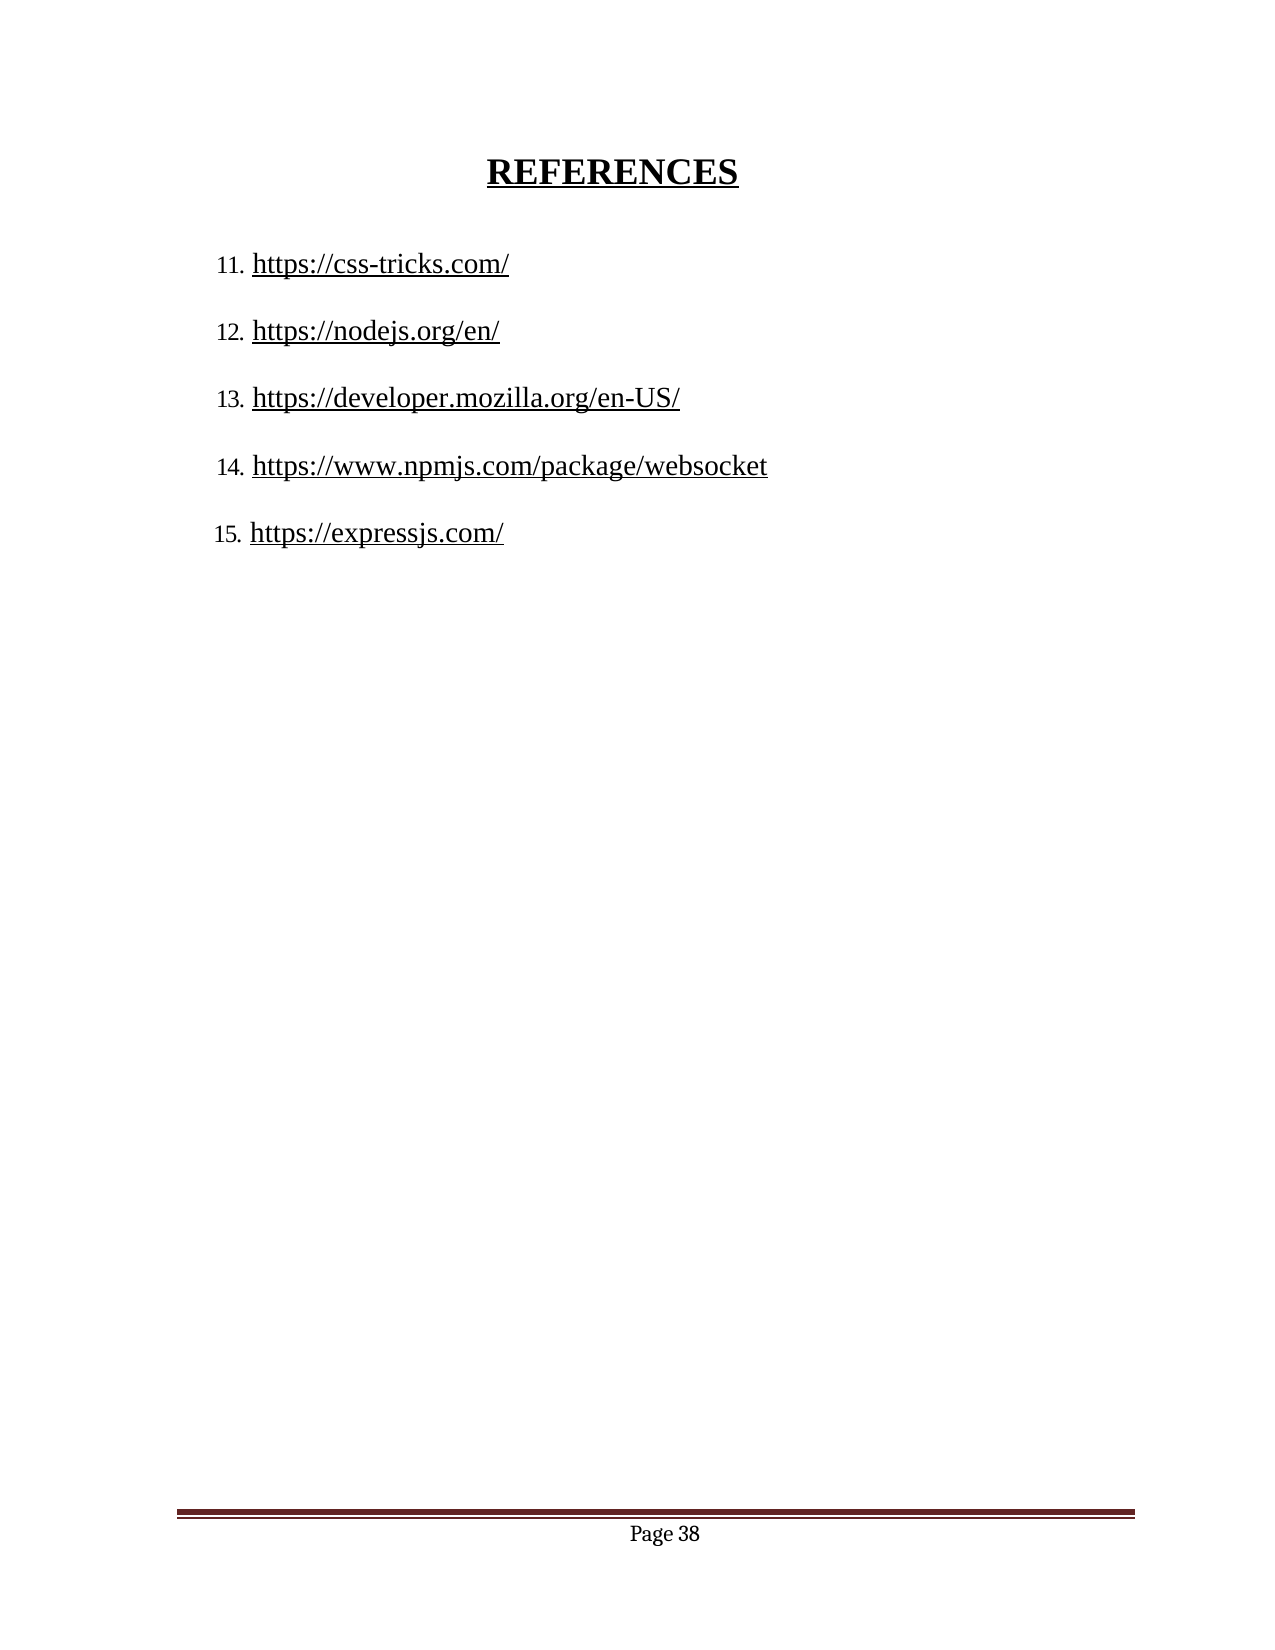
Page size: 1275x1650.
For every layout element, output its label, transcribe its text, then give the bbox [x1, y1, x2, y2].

text REFERENCES [486, 149, 1135, 192]
list https://nodejs.org/en/ [216, 313, 983, 347]
list https://css-tricks.com/ [216, 246, 1135, 279]
list https://developer.mozilla.org/en-US/ [216, 380, 1135, 414]
list https://expressjs.com/ [213, 515, 1135, 548]
list https://www.npmjs.com/package/websocket [216, 448, 1135, 481]
